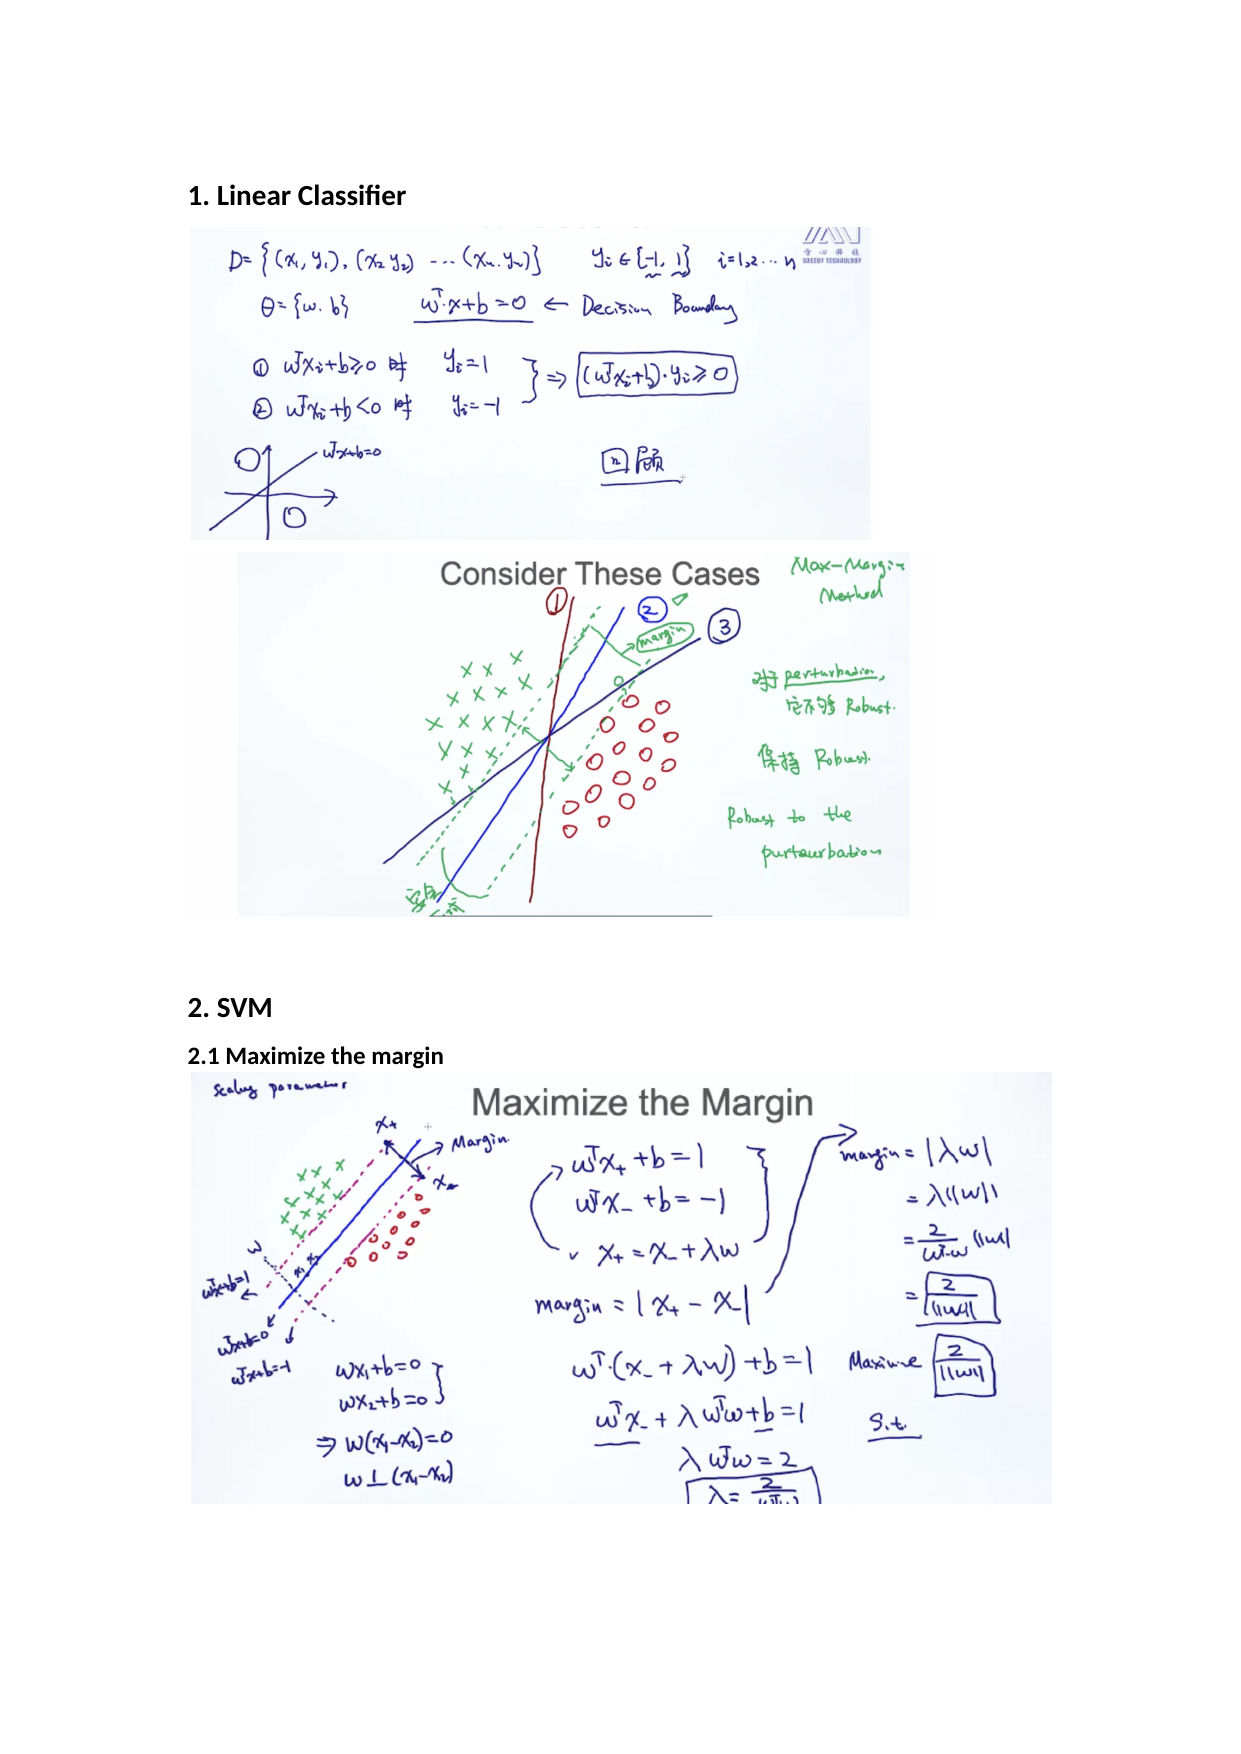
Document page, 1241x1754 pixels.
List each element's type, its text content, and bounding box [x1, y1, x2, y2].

picture [187, 552, 933, 920]
text 2. SVM [187, 974, 1053, 1039]
picture [187, 227, 878, 540]
text 1. Linear Classifier [187, 162, 1053, 227]
text 2.1 Maximize the margin [187, 1039, 1053, 1072]
picture [187, 1072, 1053, 1515]
